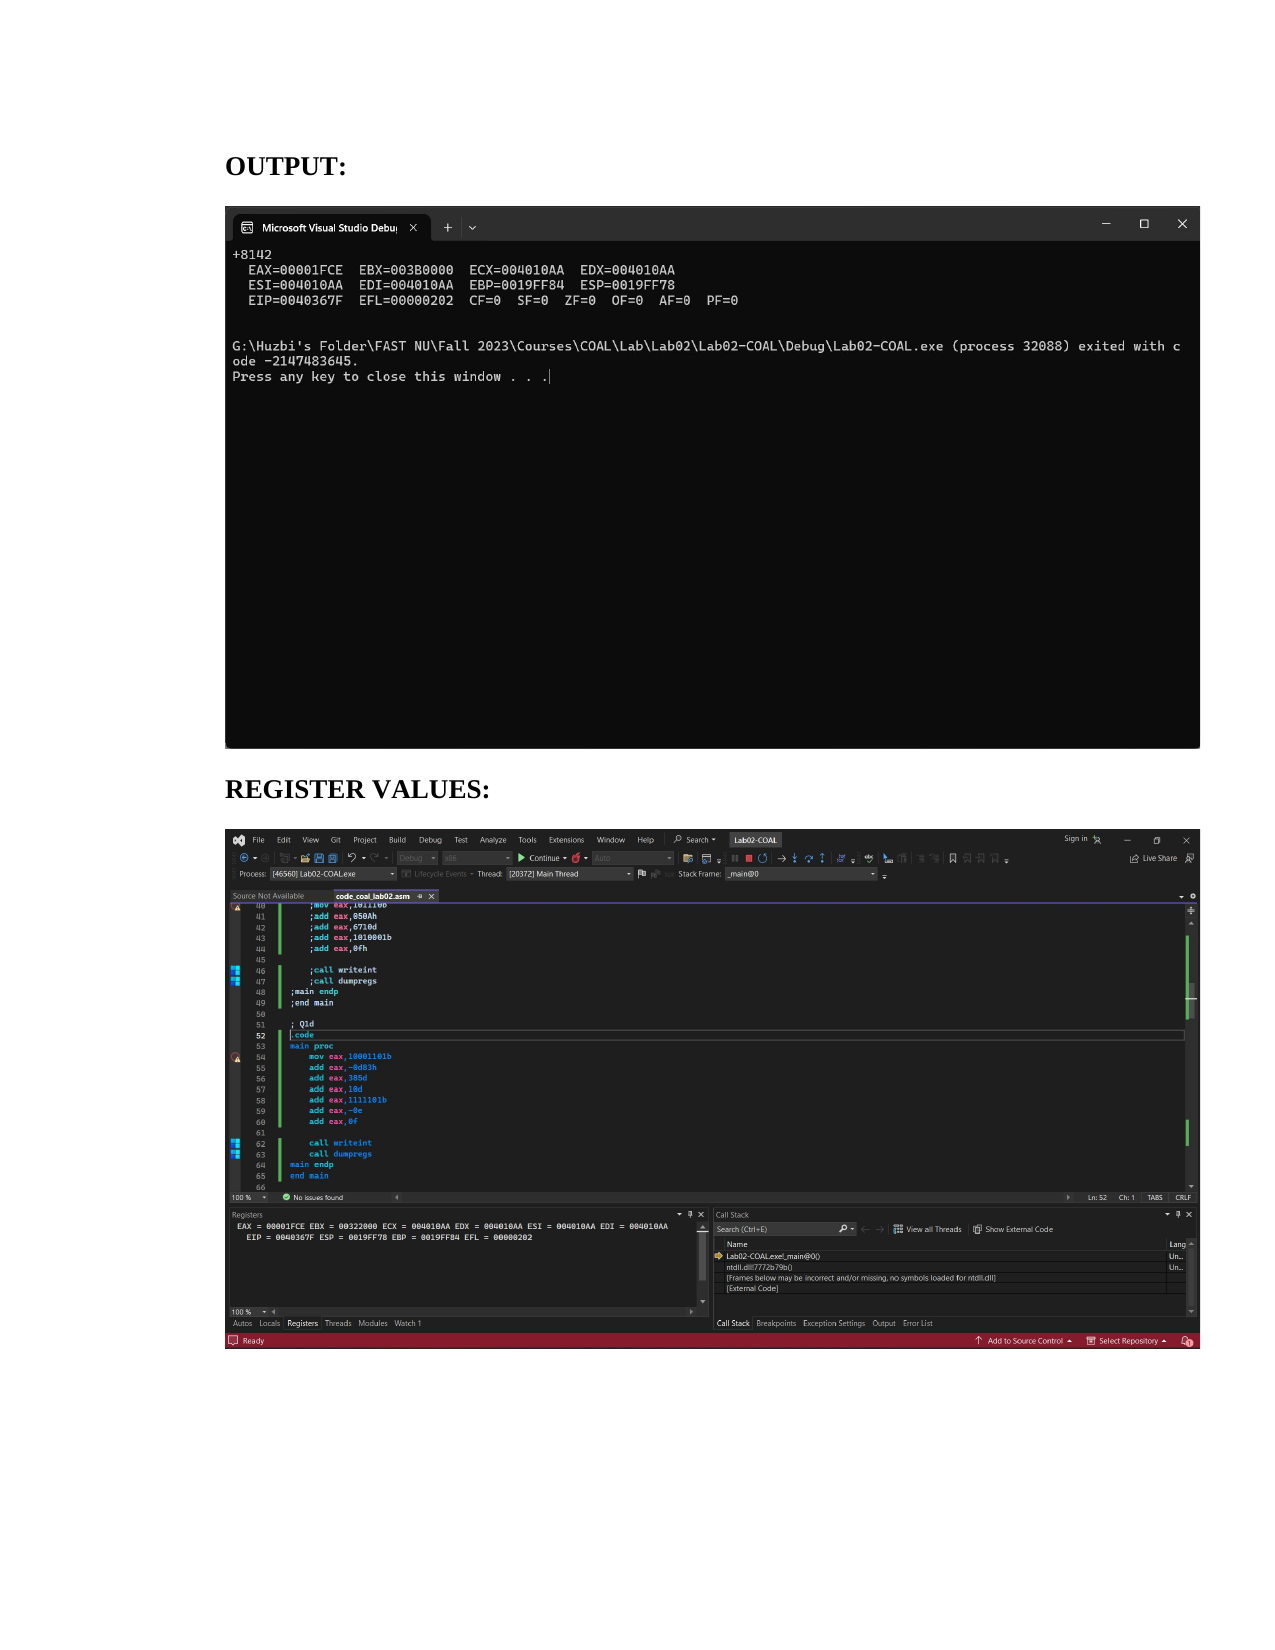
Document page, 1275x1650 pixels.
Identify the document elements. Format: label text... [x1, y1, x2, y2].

text REGISTER VALUES: [225, 773, 1125, 804]
text OUTPUT: [225, 150, 1125, 181]
picture [225, 206, 1200, 749]
picture [225, 829, 1200, 1349]
